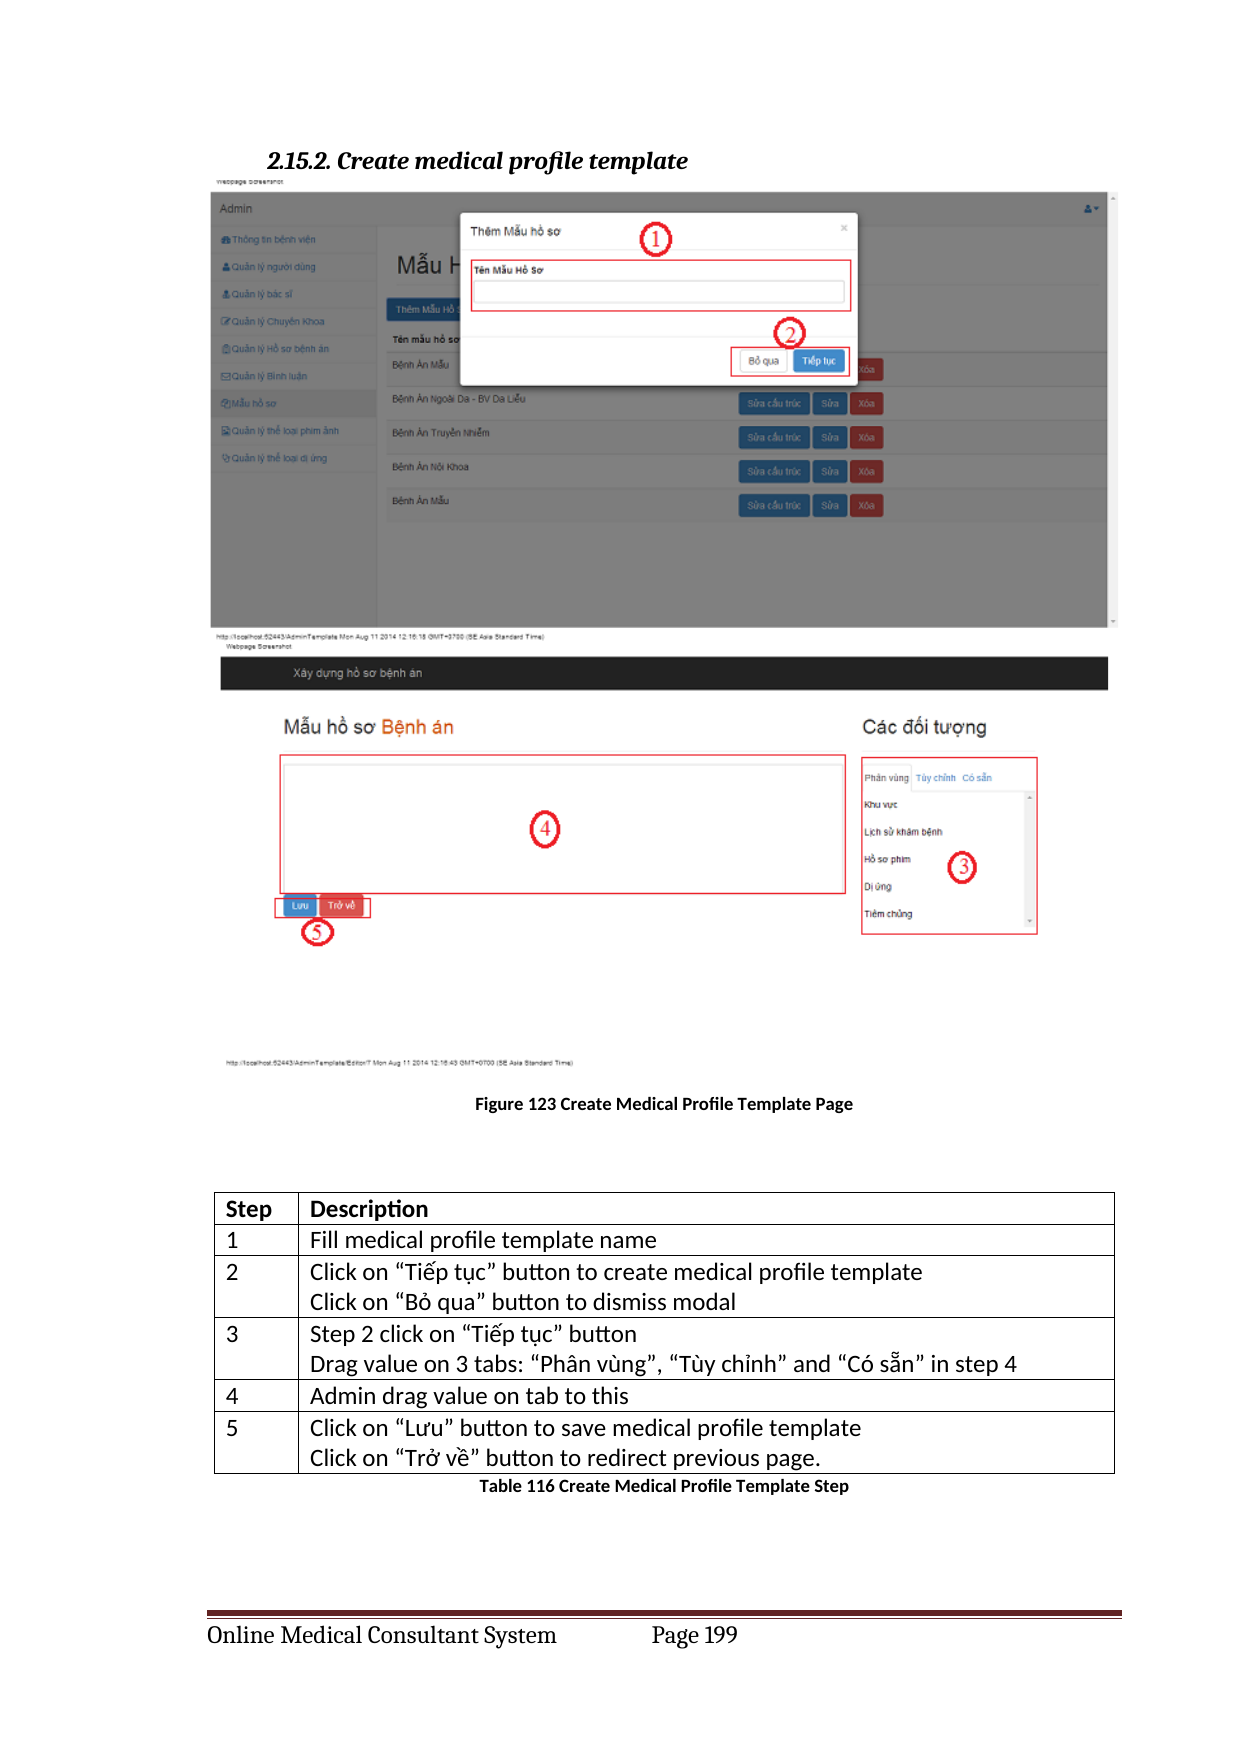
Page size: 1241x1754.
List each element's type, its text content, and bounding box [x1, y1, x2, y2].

text Figure 120 Create Medical Profile Template Page [207, 1092, 1122, 1115]
picture [210, 180, 1119, 641]
subtitle Create medical profile template [267, 147, 1122, 176]
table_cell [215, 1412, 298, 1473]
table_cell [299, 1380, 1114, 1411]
text Table 113 Create Medical Profile Template Step [207, 1474, 1122, 1497]
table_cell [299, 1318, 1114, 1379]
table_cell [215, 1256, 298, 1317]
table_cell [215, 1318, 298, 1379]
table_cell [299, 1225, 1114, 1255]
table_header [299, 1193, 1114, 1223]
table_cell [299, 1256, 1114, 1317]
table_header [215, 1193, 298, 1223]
picture [220, 644, 1109, 1067]
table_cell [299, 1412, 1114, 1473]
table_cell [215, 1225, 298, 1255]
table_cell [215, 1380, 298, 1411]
